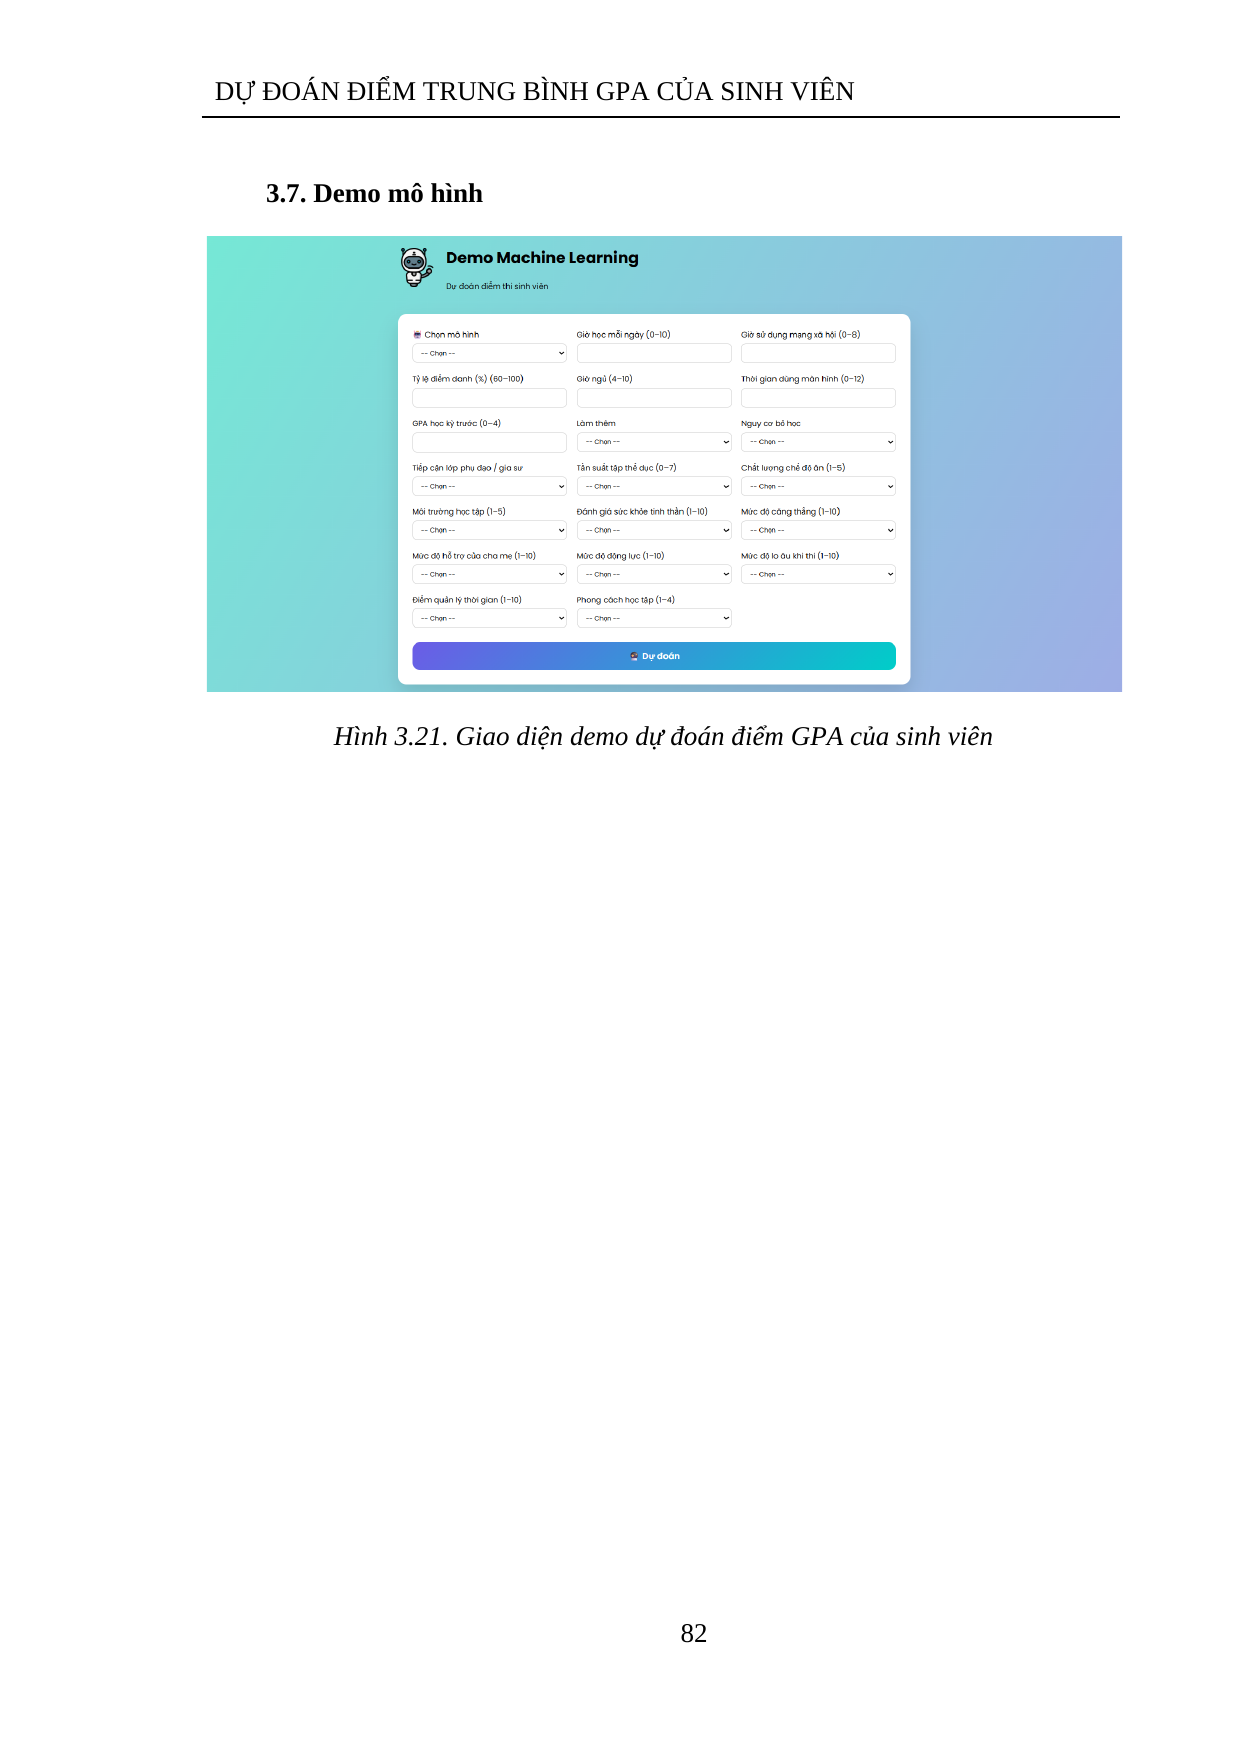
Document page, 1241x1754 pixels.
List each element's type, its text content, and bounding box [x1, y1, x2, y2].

picture [206, 236, 1123, 692]
text Hình 3.21. Giao diện demo dự đoán điểm GPA của sinh viên [207, 720, 1122, 751]
subtitle 3.7. Demo mô hình [207, 177, 1122, 208]
